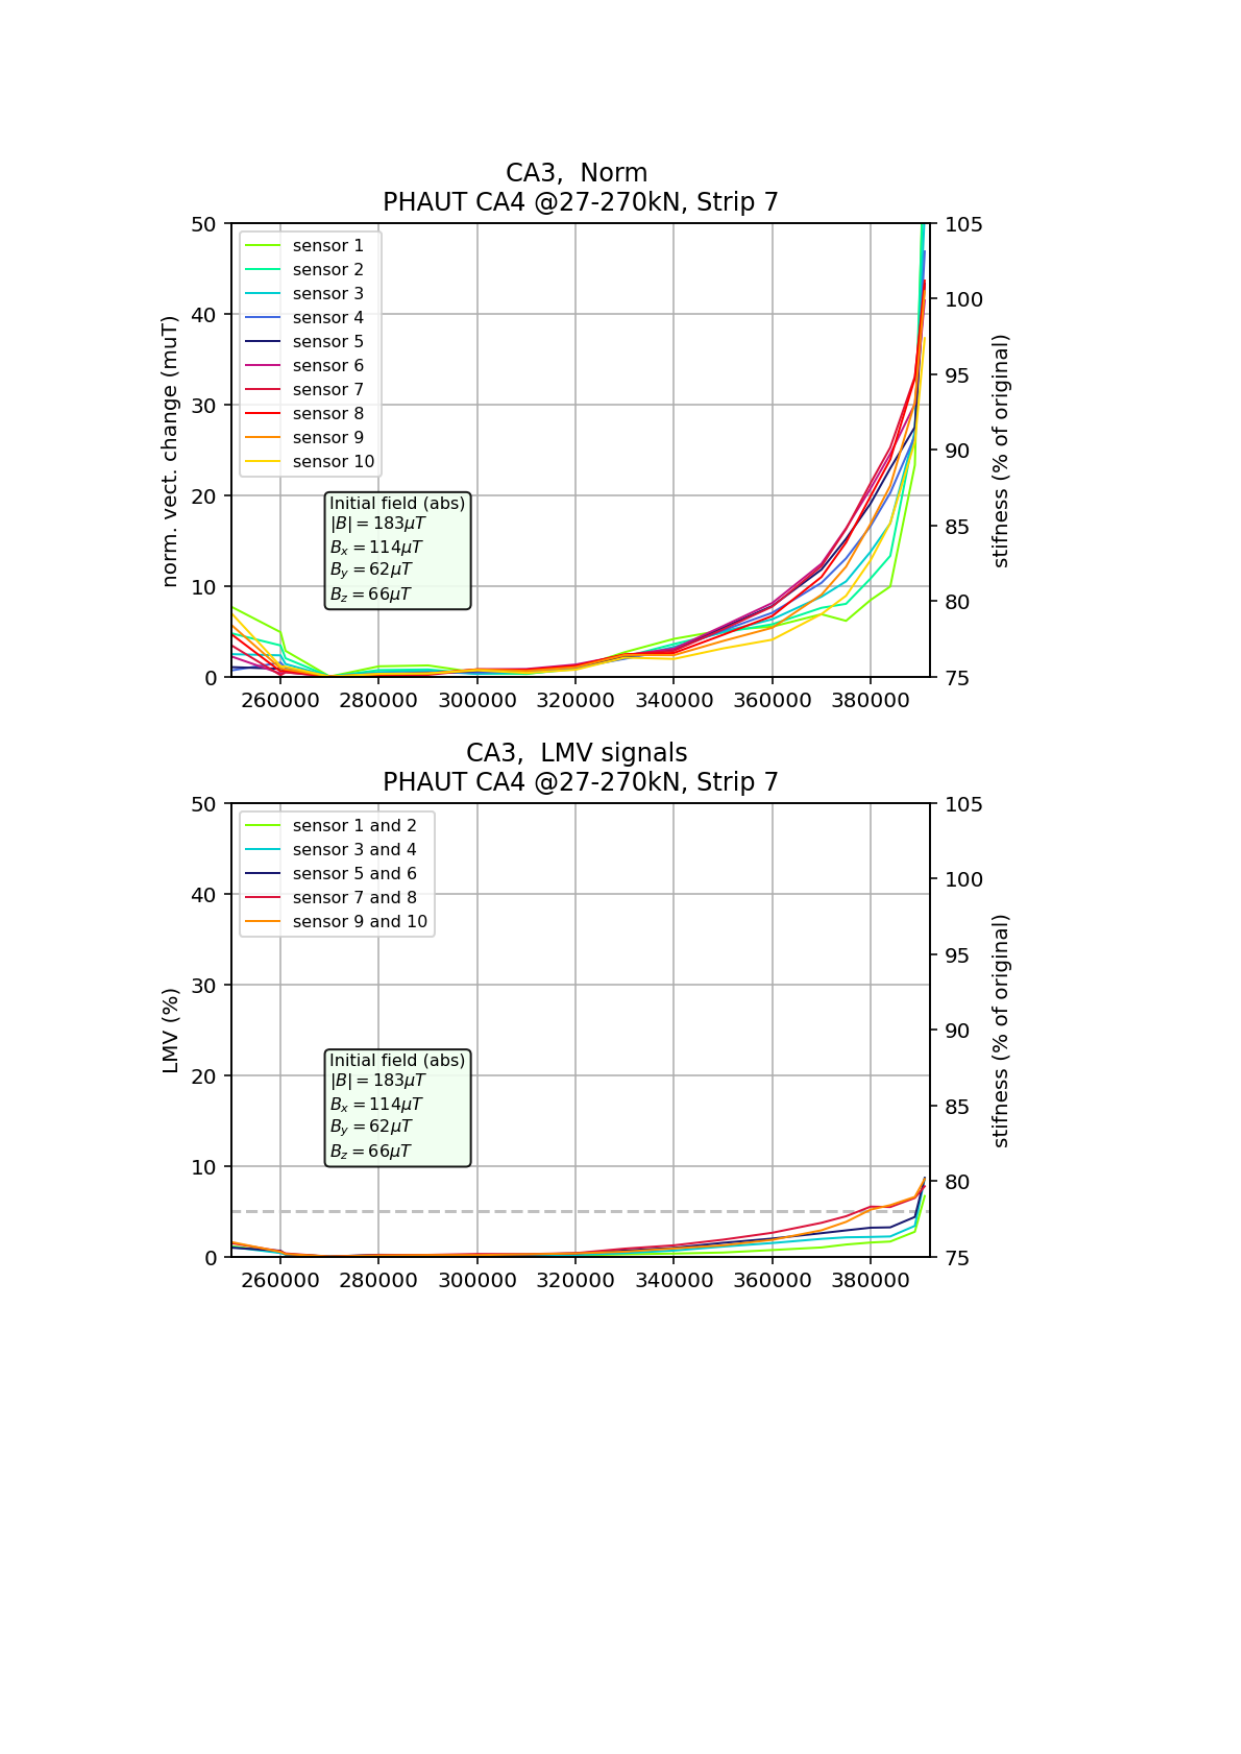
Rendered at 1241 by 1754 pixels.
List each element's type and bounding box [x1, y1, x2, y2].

picture [147, 147, 1027, 726]
picture [147, 727, 1027, 1306]
